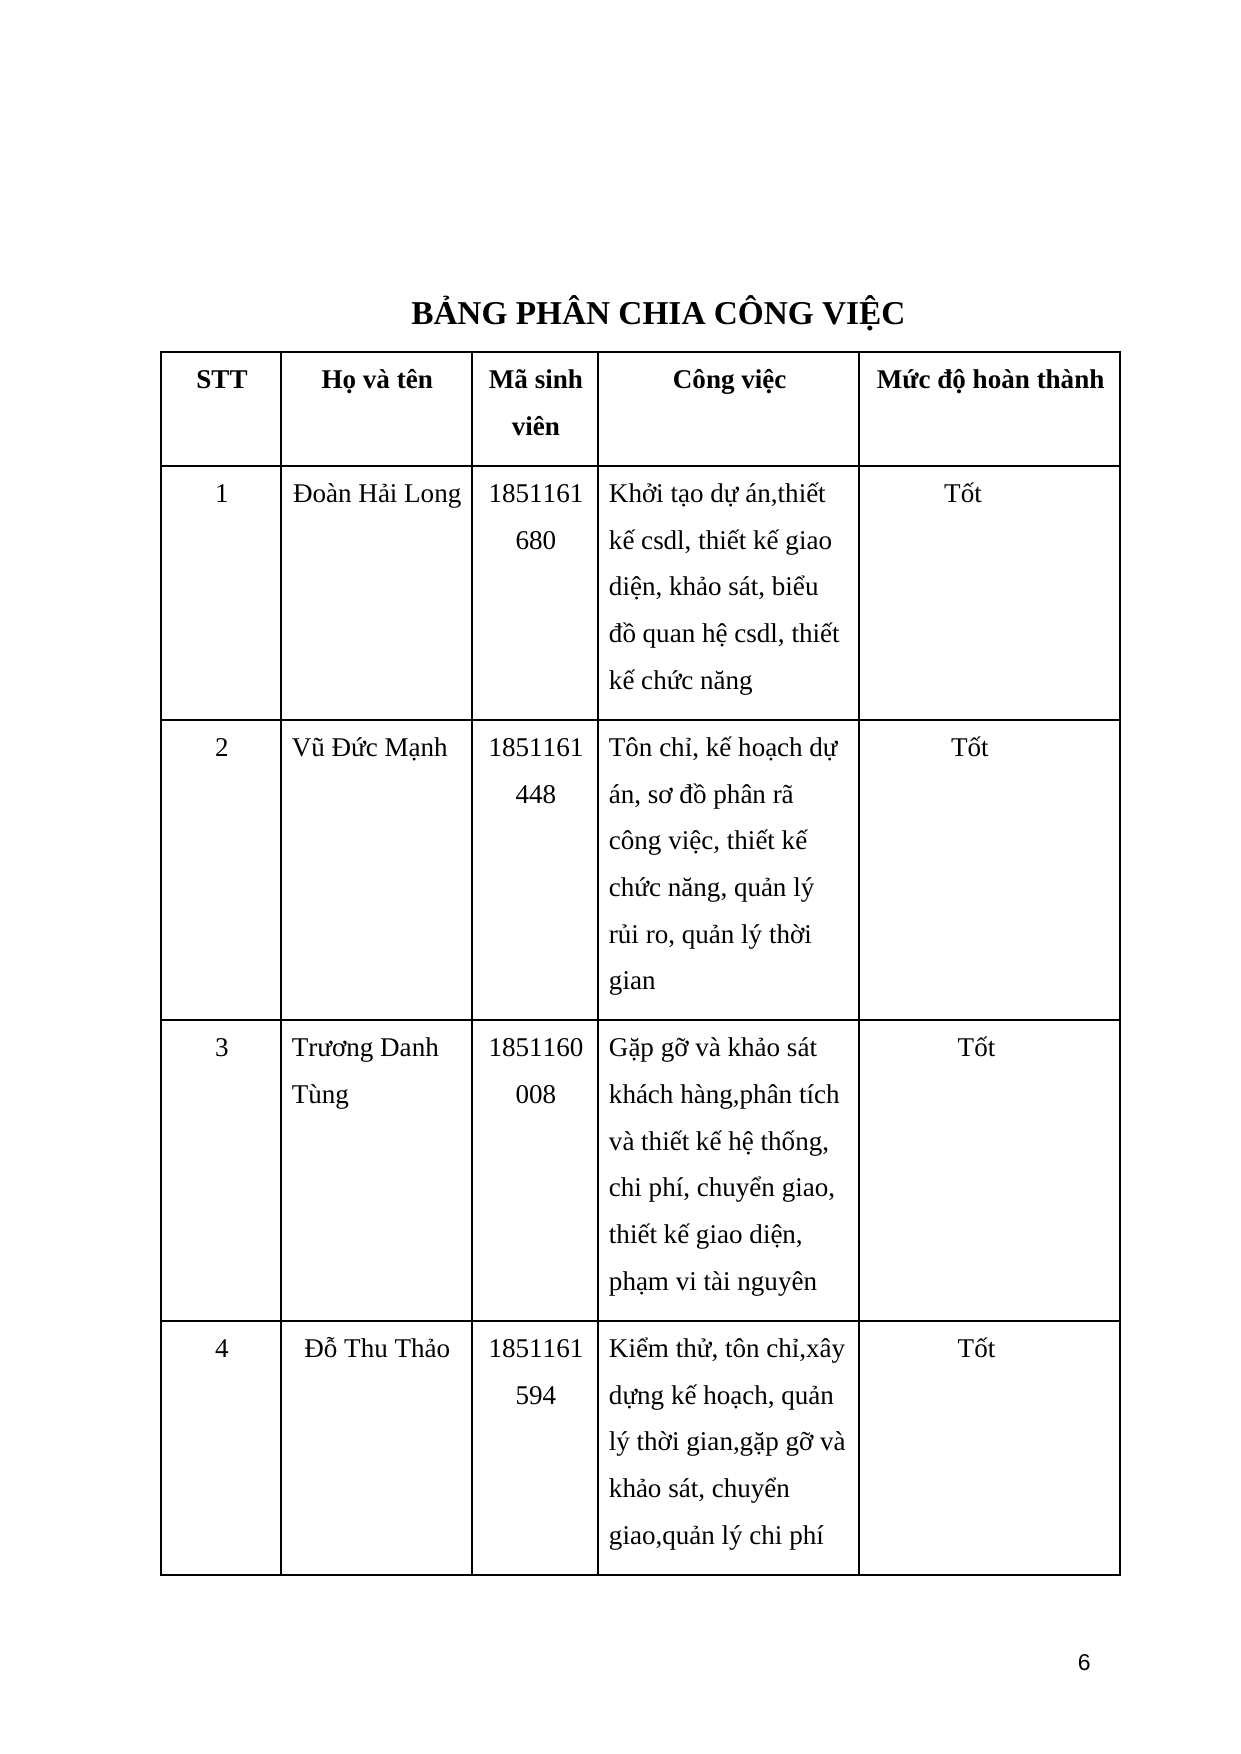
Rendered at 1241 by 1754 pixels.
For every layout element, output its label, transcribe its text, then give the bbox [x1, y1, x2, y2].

table_cell Vũ Đức Mạnh [282, 721, 471, 1019]
table_cell Tốt [860, 1322, 1119, 1573]
table_cell Tốt [860, 467, 1119, 718]
table_cell 3 [162, 1021, 280, 1319]
table_cell Trương Danh Tùng [282, 1021, 471, 1319]
table_cell 1851161448 [473, 721, 597, 1019]
table_cell Khởi tạo dự án,thiết kế csdl, thiết kế giao diện, khảo sát, biểu đồ quan hệ csdl, thiết kế chức năng [599, 467, 858, 718]
table_cell Tôn chỉ, kế hoạch dự án, sơ đồ phân rã công việc, thiết kế chức năng, quản lý rủi ro, quản lý thời gian [599, 721, 858, 1019]
table_cell 1851161680 [473, 467, 597, 718]
table_header Họ và tên [282, 353, 471, 465]
table_cell Đoàn Hải Long [282, 467, 471, 718]
table_header Mức độ hoàn thành [860, 353, 1119, 465]
table_cell Đỗ Thu Thảo [282, 1322, 471, 1573]
table_cell Kiểm thử, tôn chỉ,xây dựng kế hoạch, quản lý thời gian,gặp gỡ và khảo sát, chuyển giao,quản lý chi phí [599, 1322, 858, 1573]
table_cell 1851161594 [473, 1322, 597, 1573]
table_header STT [162, 353, 280, 465]
table_cell 1851160008 [473, 1021, 597, 1319]
table_header Công việc [599, 353, 858, 465]
table_cell 4 [162, 1322, 280, 1573]
table_cell Gặp gỡ và khảo sát khách hàng,phân tích và thiết kế hệ thống, chi phí, chuyển giao, thiết kế giao diện, phạm vi tài nguyên [599, 1021, 858, 1319]
subtitle BẢNG PHÂN CHIA CÔNG VIỆC [225, 293, 1092, 332]
table_cell 2 [162, 721, 280, 1019]
table_cell 1 [162, 467, 280, 718]
table_header Mã sinh viên [473, 353, 597, 465]
table_cell Tốt [860, 1021, 1119, 1319]
table_cell Tốt [860, 721, 1119, 1019]
